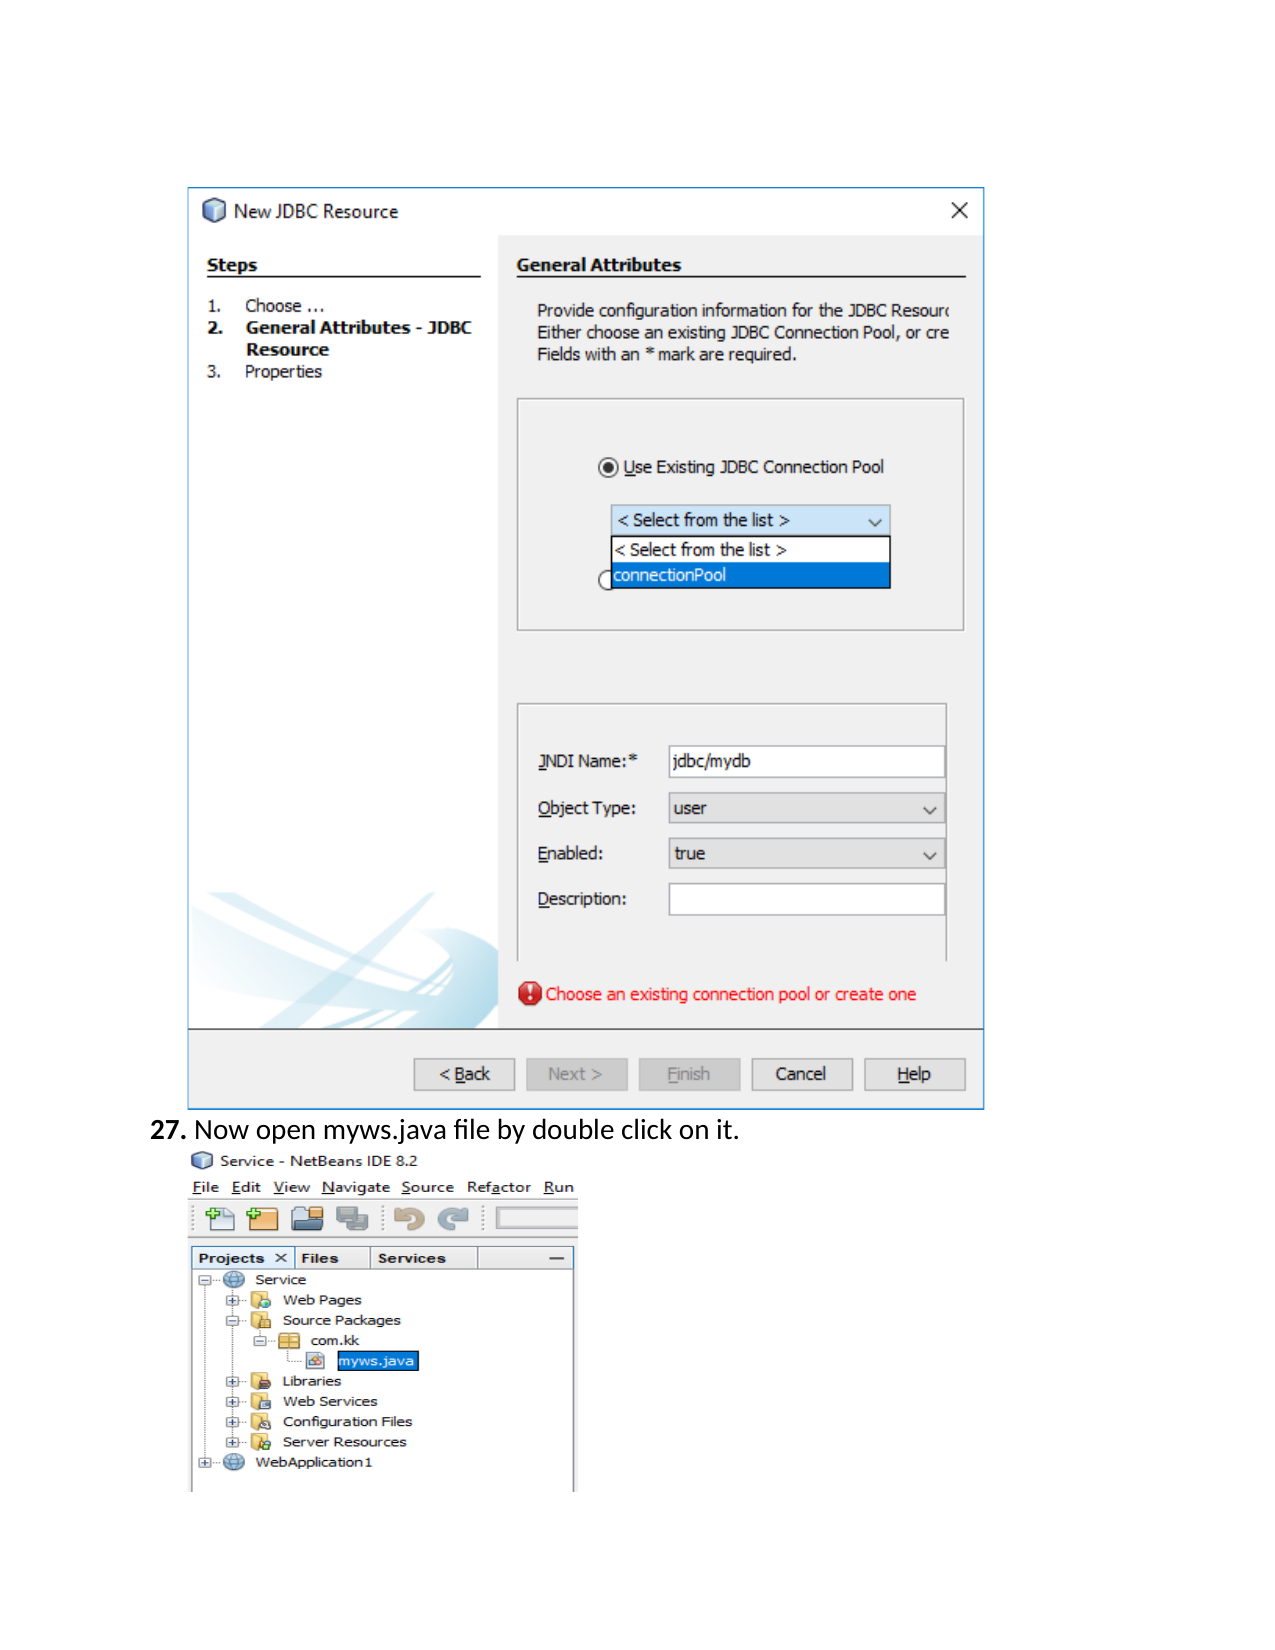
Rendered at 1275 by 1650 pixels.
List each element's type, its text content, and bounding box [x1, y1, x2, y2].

picture [187, 187, 985, 1110]
picture [187, 1148, 579, 1492]
list Now open myws.java file by double click on it. [150, 1111, 1125, 1147]
